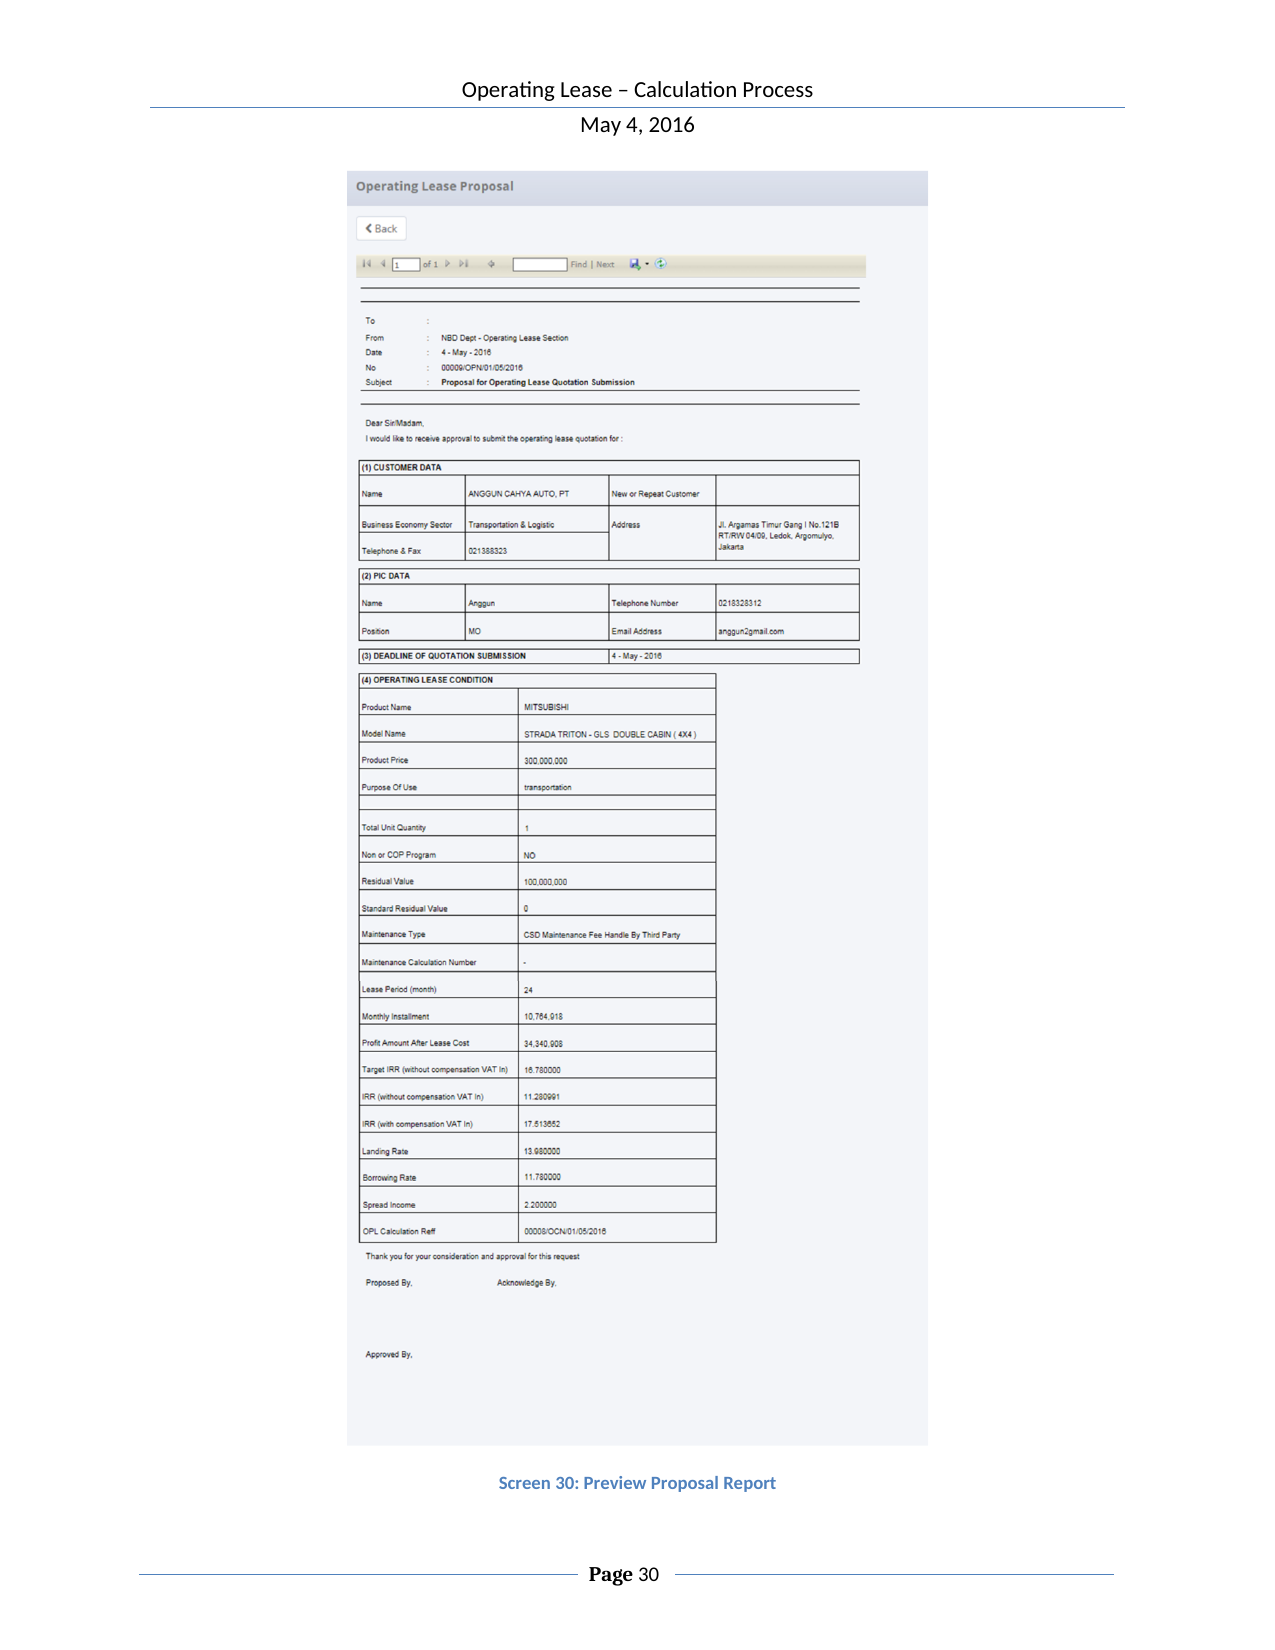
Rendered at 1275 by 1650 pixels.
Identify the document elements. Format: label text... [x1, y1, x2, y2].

picture [347, 170, 929, 1446]
